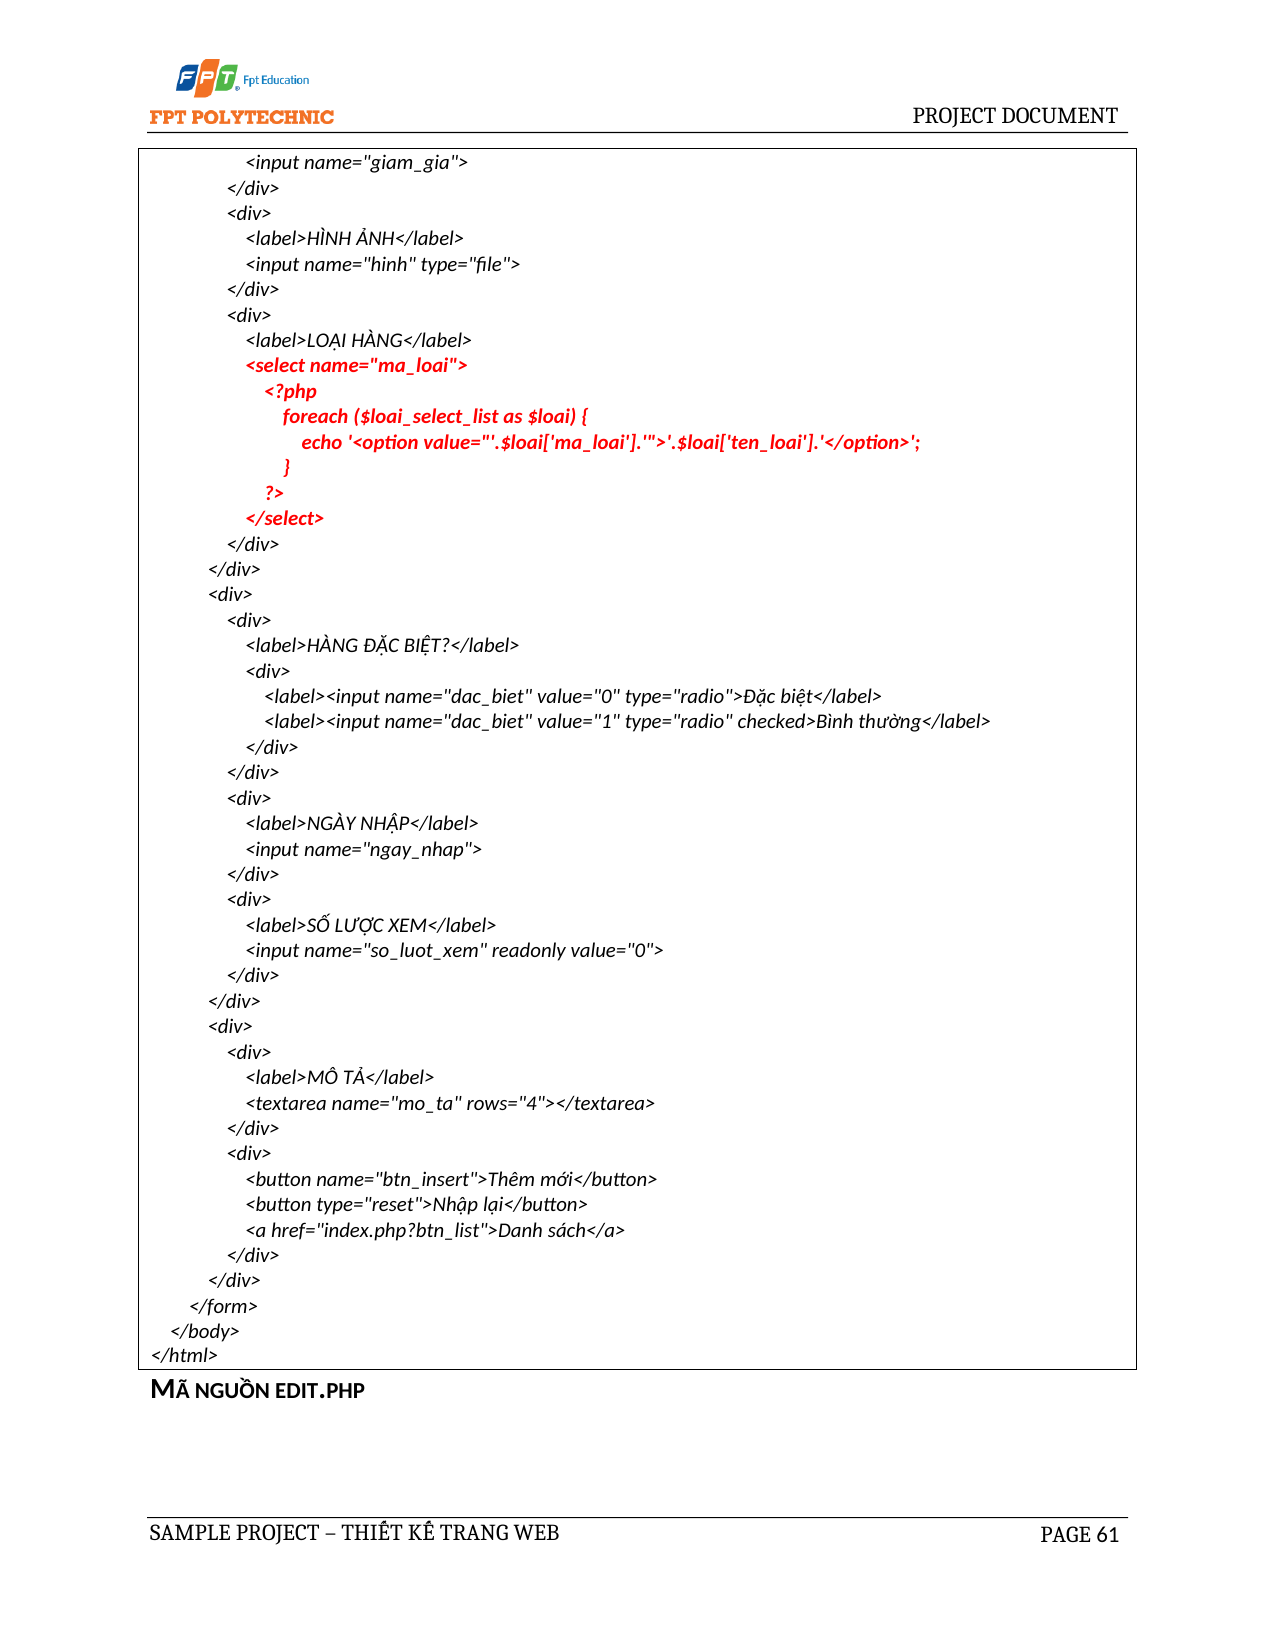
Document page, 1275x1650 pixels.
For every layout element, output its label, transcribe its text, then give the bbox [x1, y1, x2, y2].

table_header <input name="giam_gia"> </div> <div> <label>HÌNH ẢNH</label> <input name="hinh" type="file"> </div> <div> <label>LOẠI HÀNG</label> <select name="ma_loai"> <?php foreach ($loai_select_list as $loai) { echo '<option value="'.$loai['ma_loai'].'">'.$loai['ten_loai'].'</option>'; } ?> </select> </div> </div> <div> <div> <label>HÀNG ĐẶC BIỆT?</label> <div> <label><input name="dac_biet" value="0" type="radio">Đặc biệt</label> <label><input name="dac_biet" value="1" type="radio" checked>Bình thường</label> </div> </div> <div> <label>NGÀY NHẬP</label> <input name="ngay_nhap"> </div> <div> <label>SỐ LƯỢC XEM</label> <input name="so_luot_xem" readonly value="0"> </div> </div> <div> <div> <label>MÔ TẢ</label> <textarea name="mo_ta" rows="4"></textarea> </div> <div> <button name="btn_insert">Thêm mới</button> <button type="reset">Nhập lại</button> <a href="index.php?btn_list">Danh sách</a> </div> </div> </form> </body> </html> [139, 149, 1136, 1369]
picture [150, 59, 334, 124]
subtitle MÃ NGUỒN EDIT.PHP [150, 1370, 1148, 1406]
